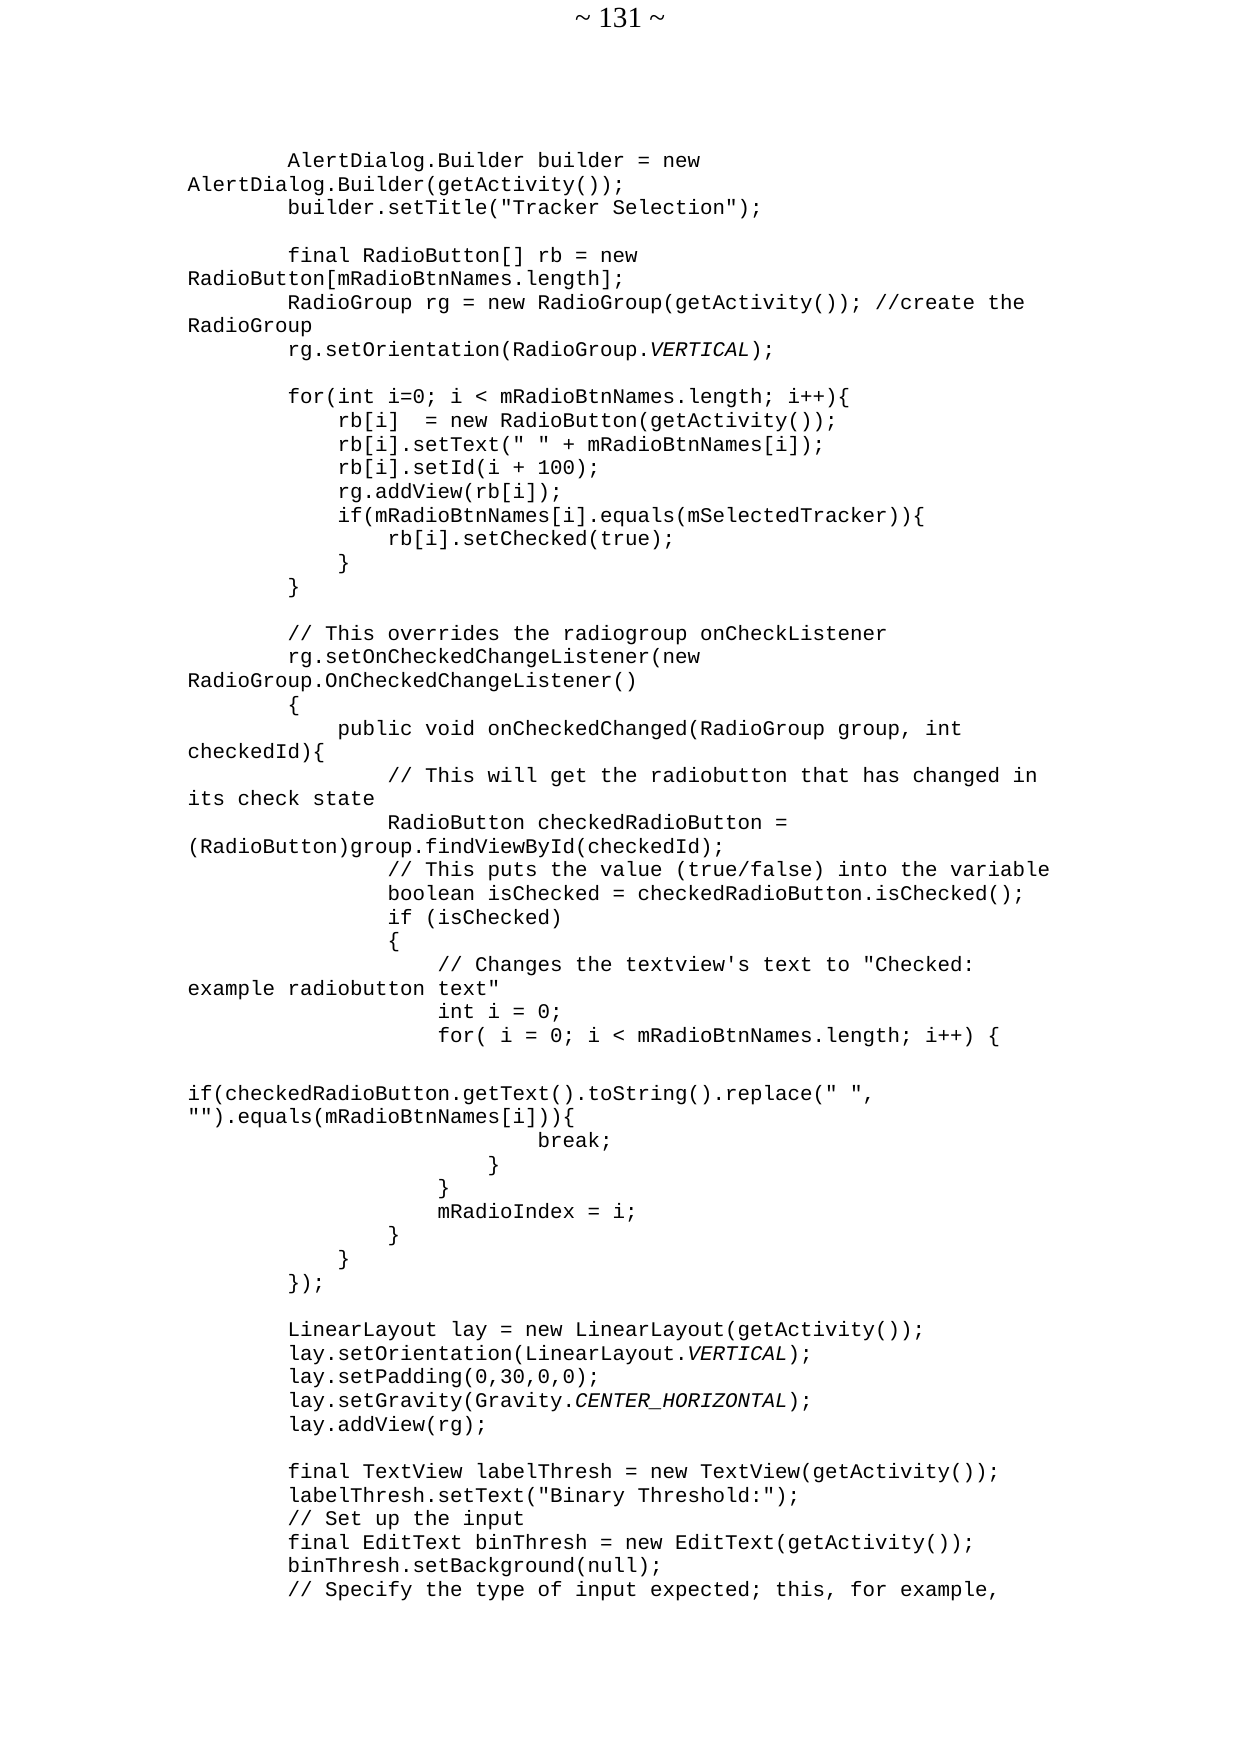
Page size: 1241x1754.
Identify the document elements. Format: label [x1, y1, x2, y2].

text [187, 150, 1053, 1603]
